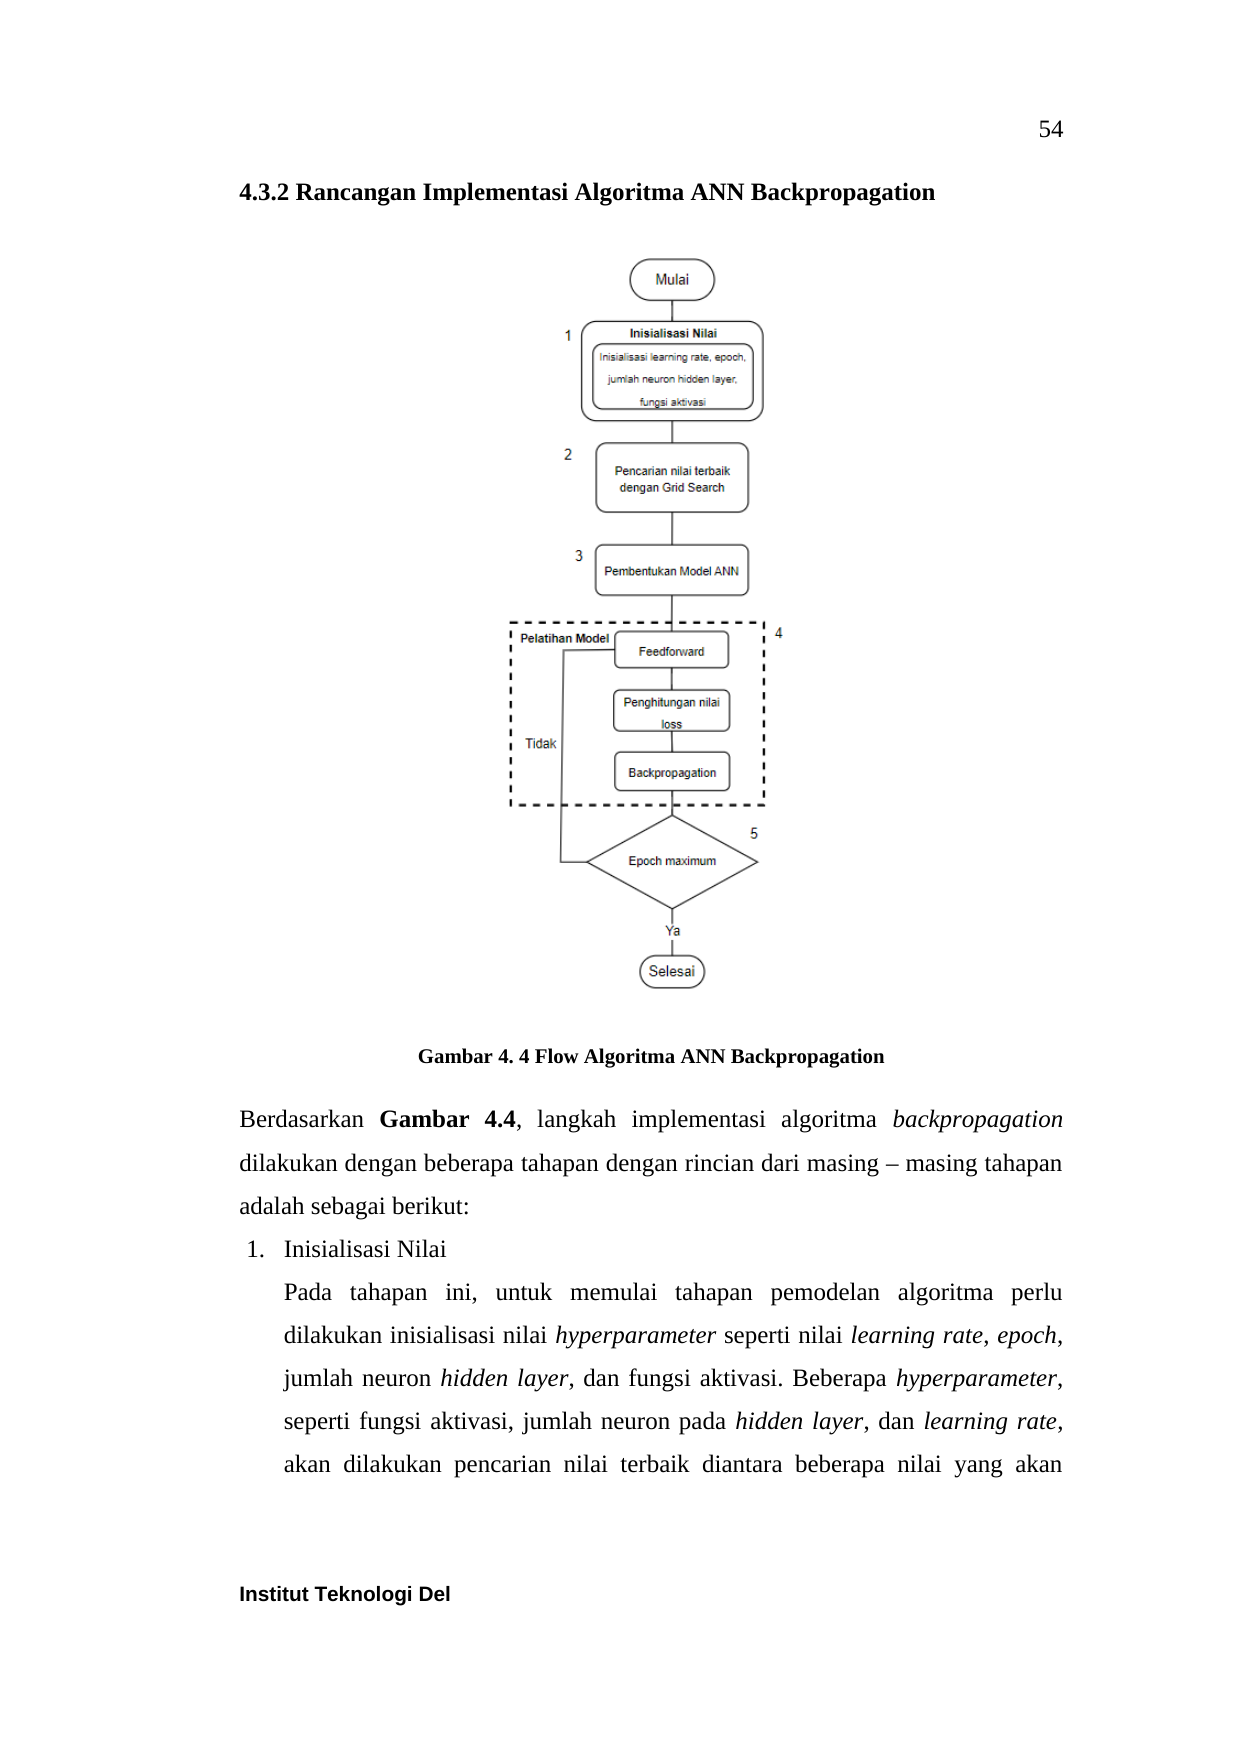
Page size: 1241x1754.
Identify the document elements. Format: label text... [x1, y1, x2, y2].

text Gambar 4. 4 Flow Algoritma ANN Backpropagation [239, 1043, 1063, 1068]
subtitle 4.3.2 Rancangan Implementasi Algoritma ANN Backpropagation [239, 177, 1063, 206]
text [283, 1277, 1063, 1478]
text Berdasarkan Gambar 4.4, langkah implementasi algoritma backpropagation dilakukan dengan beberapa tahapan dengan rincian dari masing – masing tahapan adalah sebagai berikut: [239, 1104, 1063, 1219]
list Inisialisasi Nilai [246, 1234, 1063, 1263]
picture [503, 245, 799, 1005]
